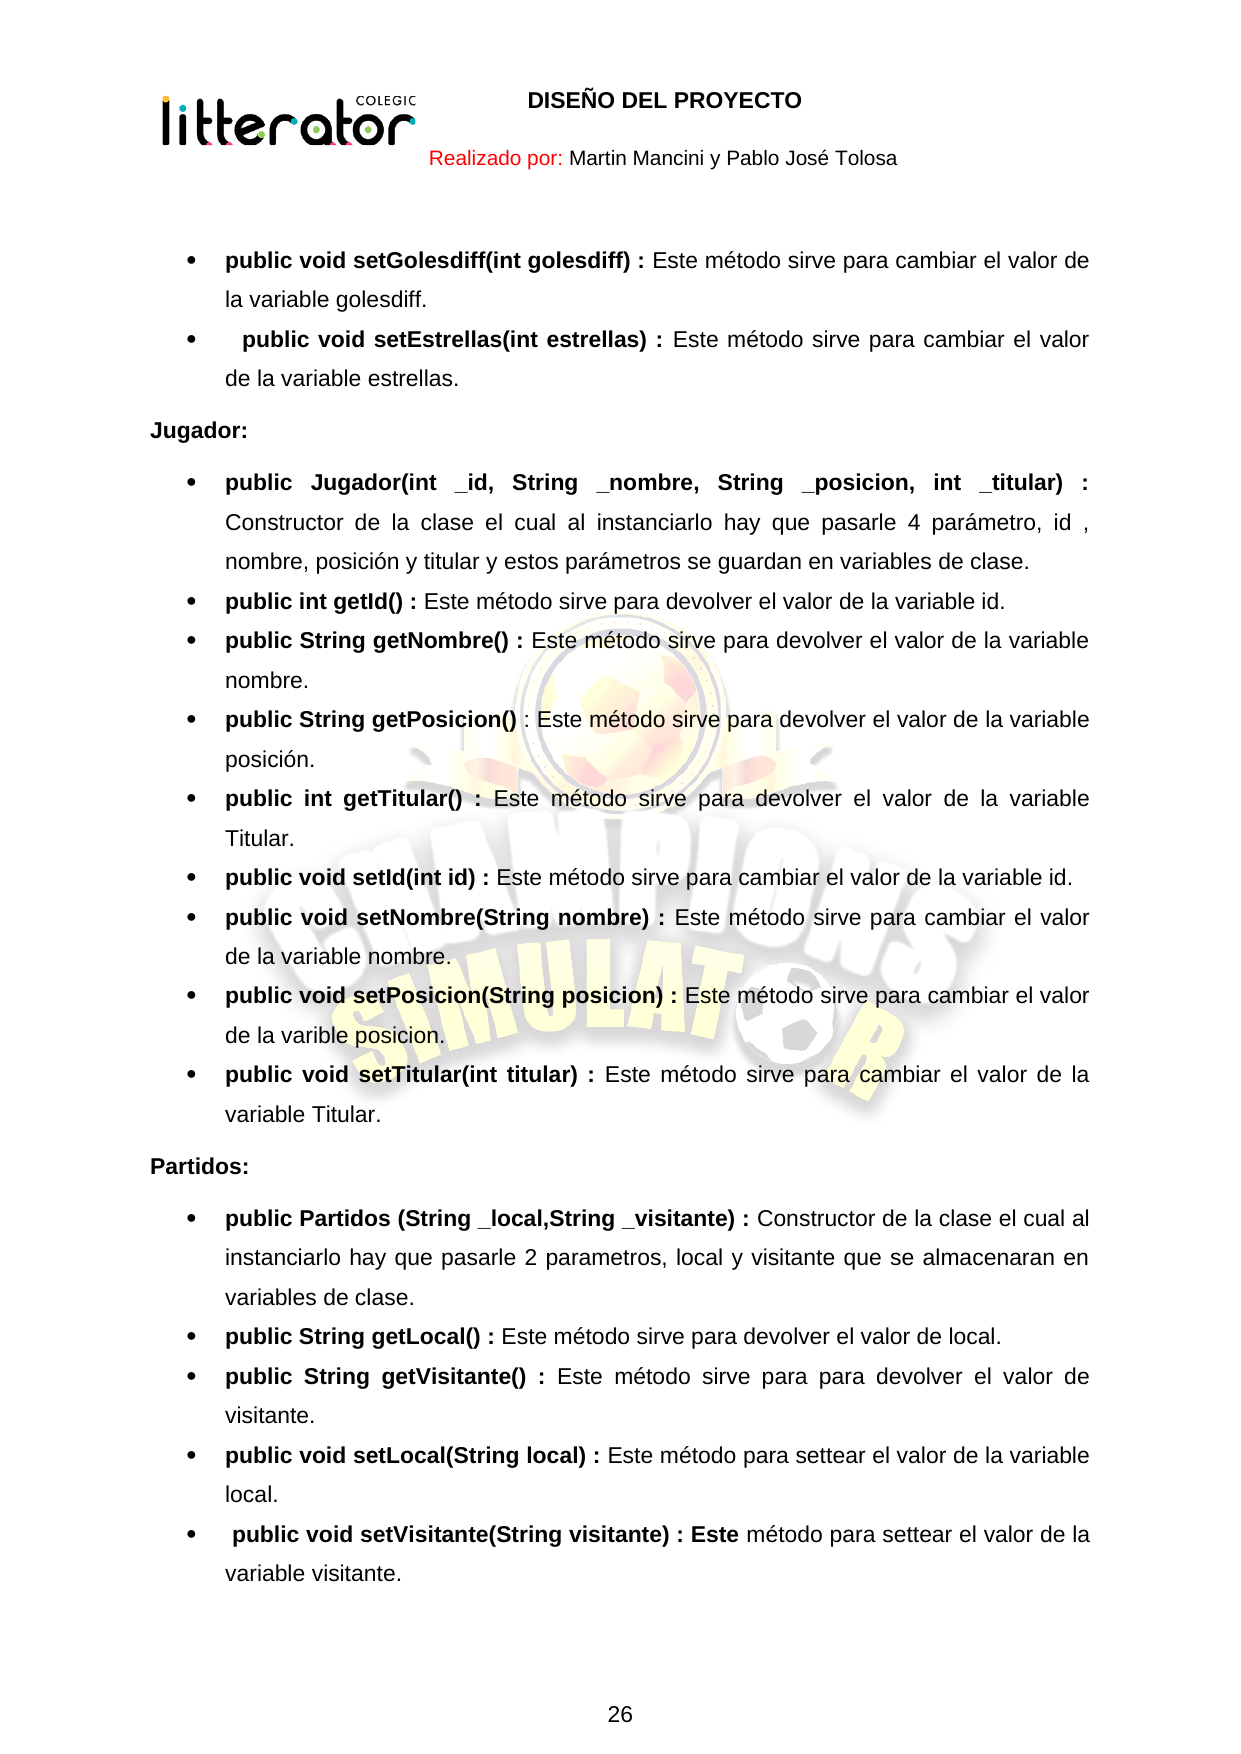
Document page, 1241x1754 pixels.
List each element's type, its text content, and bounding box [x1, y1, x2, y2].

list public Jugador(int _id, String _nombre, String _posicion, int _titular) : Constructor de la clase el cual al instanciarlo hay que pasarle 4 parámetro, id , nombre, posición y titular y estos parámetros se guardan en variables de clase. [187, 469, 1090, 574]
list public String getNombre() : Este método sirve para devolver el valor de la variable nombre. [187, 627, 1090, 693]
list public Partidos (String _local,String _visitante) : Constructor de la clase el cual al instanciarlo hay que pasarle 2 parametros, local y visitante que se almacenaran en variables de clase. [187, 1205, 1090, 1310]
list public void setPosicion(String posicion) : Este método sirve para cambiar el valor de la varible posicion. [187, 982, 1090, 1048]
list public void setNombre(String nombre) : Este método sirve para cambiar el valor de la variable nombre. [187, 903, 1090, 969]
text Partidos: [150, 1153, 1090, 1179]
list public String getVisitante() : Este método sirve para para devolver el valor de visitante. [187, 1363, 1090, 1429]
list public void setTitular(int titular) : Este método sirve para cambiar el valor de la variable Titular. [187, 1061, 1090, 1127]
list public void setGolesdiff(int golesdiff) : Este método sirve para cambiar el valor de la variable golesdiff. [187, 247, 1090, 313]
picture [162, 95, 416, 146]
list public void setVisitante(String visitante) : Este método para settear el valor de la variable visitante. [187, 1521, 1090, 1587]
list public int getTitular() : Este método sirve para devolver el valor de la variable Titular. [187, 785, 1090, 851]
list public int getId() : Este método sirve para devolver el valor de la variable id. [187, 588, 1090, 614]
list public void setEstrellas(int estrellas) : Este método sirve para cambiar el valor de la variable estrellas. [187, 326, 1090, 392]
text Jugador: [150, 417, 1090, 444]
list public void setLocal(String local) : Este método para settear el valor de la variable local. [187, 1442, 1090, 1508]
list public void setId(int id) : Este método sirve para cambiar el valor de la variable id. [187, 864, 1090, 890]
list public String getLocal() : Este método sirve para devolver el valor de local. [187, 1323, 1090, 1350]
list public String getPosicion() : Este método sirve para devolver el valor de la variable posición. [187, 706, 1090, 772]
